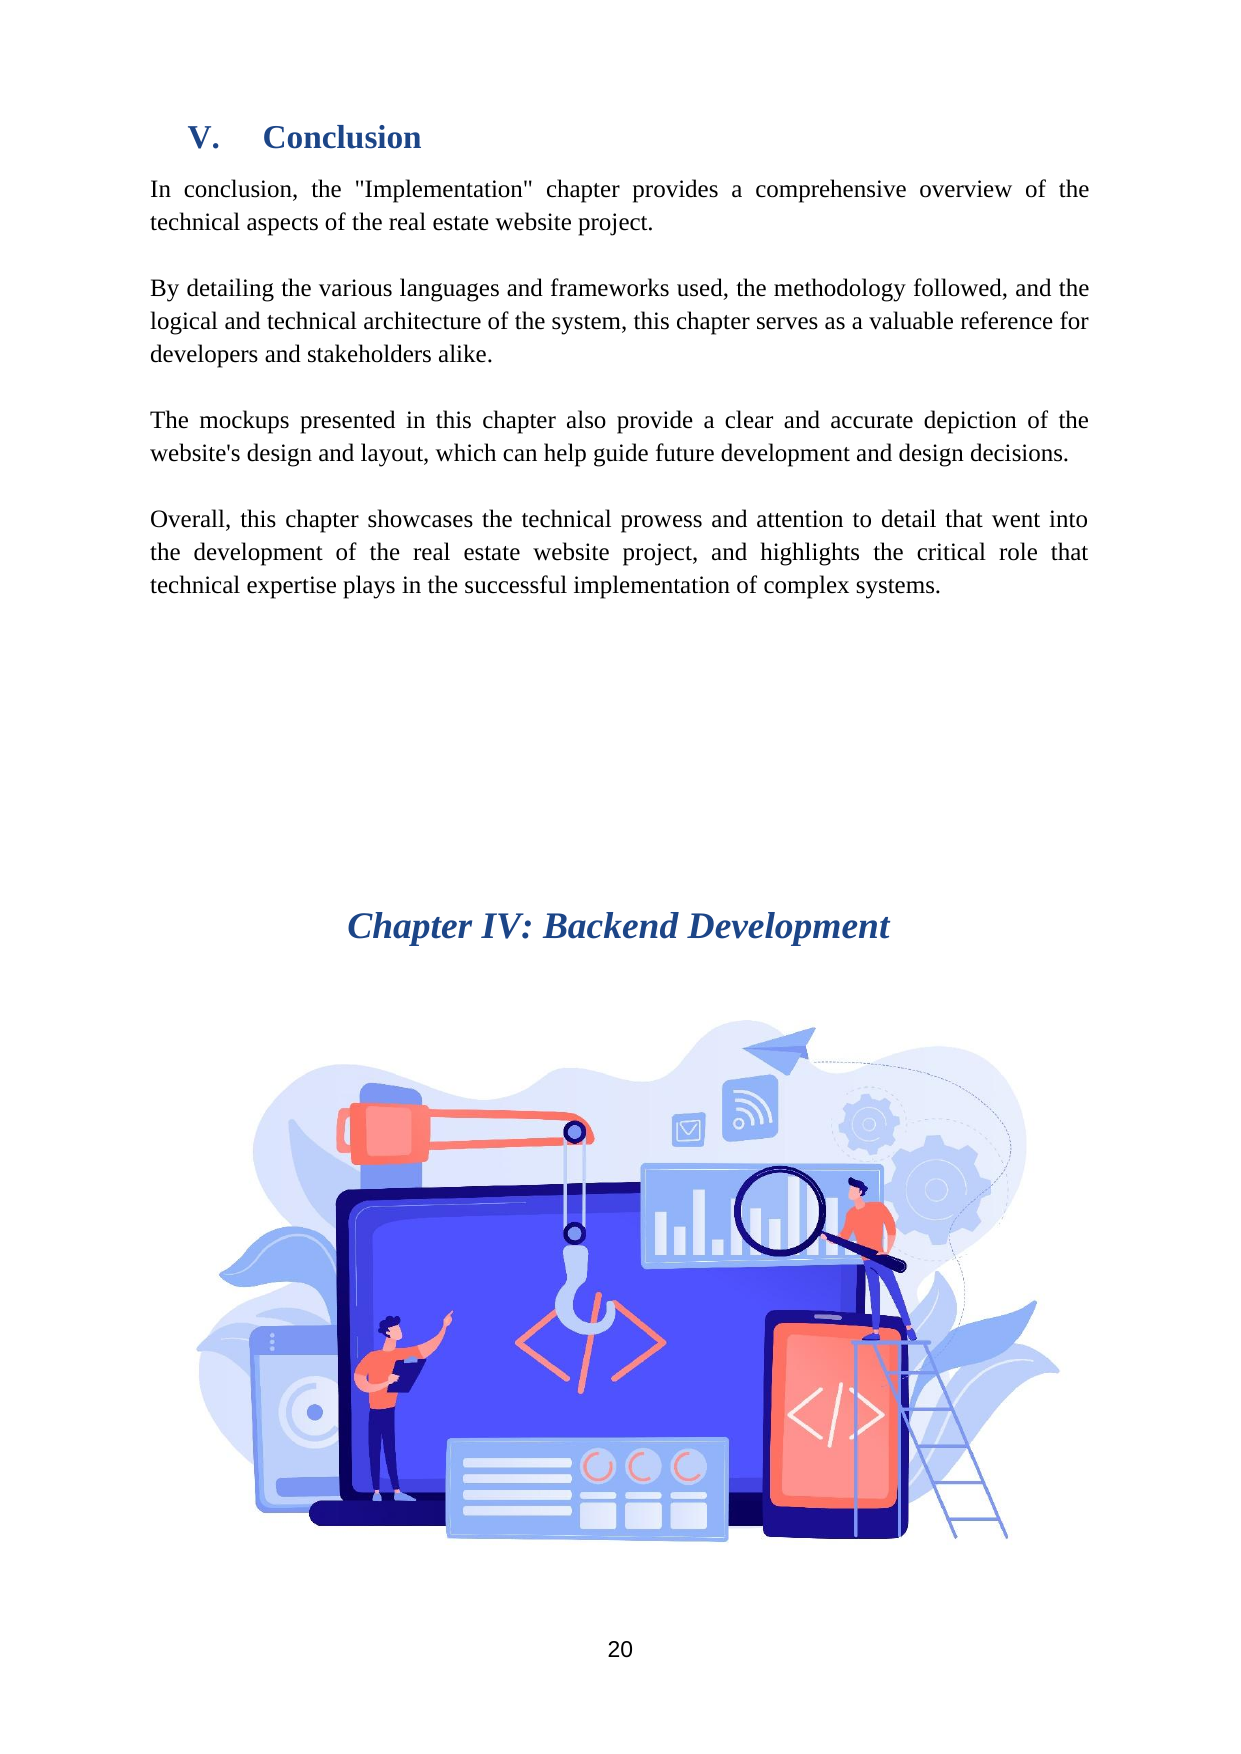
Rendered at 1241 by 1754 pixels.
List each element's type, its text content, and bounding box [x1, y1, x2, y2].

subtitle Conclusion [187, 118, 1090, 156]
text In conclusion, the "Implementation" chapter provides a comprehensive overview of the technical aspects of the real estate website project. [150, 174, 1090, 236]
picture [150, 966, 1091, 1593]
text By detailing the various languages and frameworks used, the methodology followed, and the logical and technical architecture of the system, this chapter serves as a valuable reference for developers and stakeholders alike. [150, 273, 1090, 368]
text Overall, this chapter showcases the technical prowess and attention to detail that went into the development of the real estate website project, and highlights the critical role that technical expertise plays in the successful implementation of complex systems. [150, 504, 1090, 599]
subtitle Chapter IV: Backend Development [150, 904, 1090, 947]
text The mockups presented in this chapter also provide a clear and accurate depiction of the website's design and layout, which can help guide future development and design decisions. [150, 405, 1090, 467]
